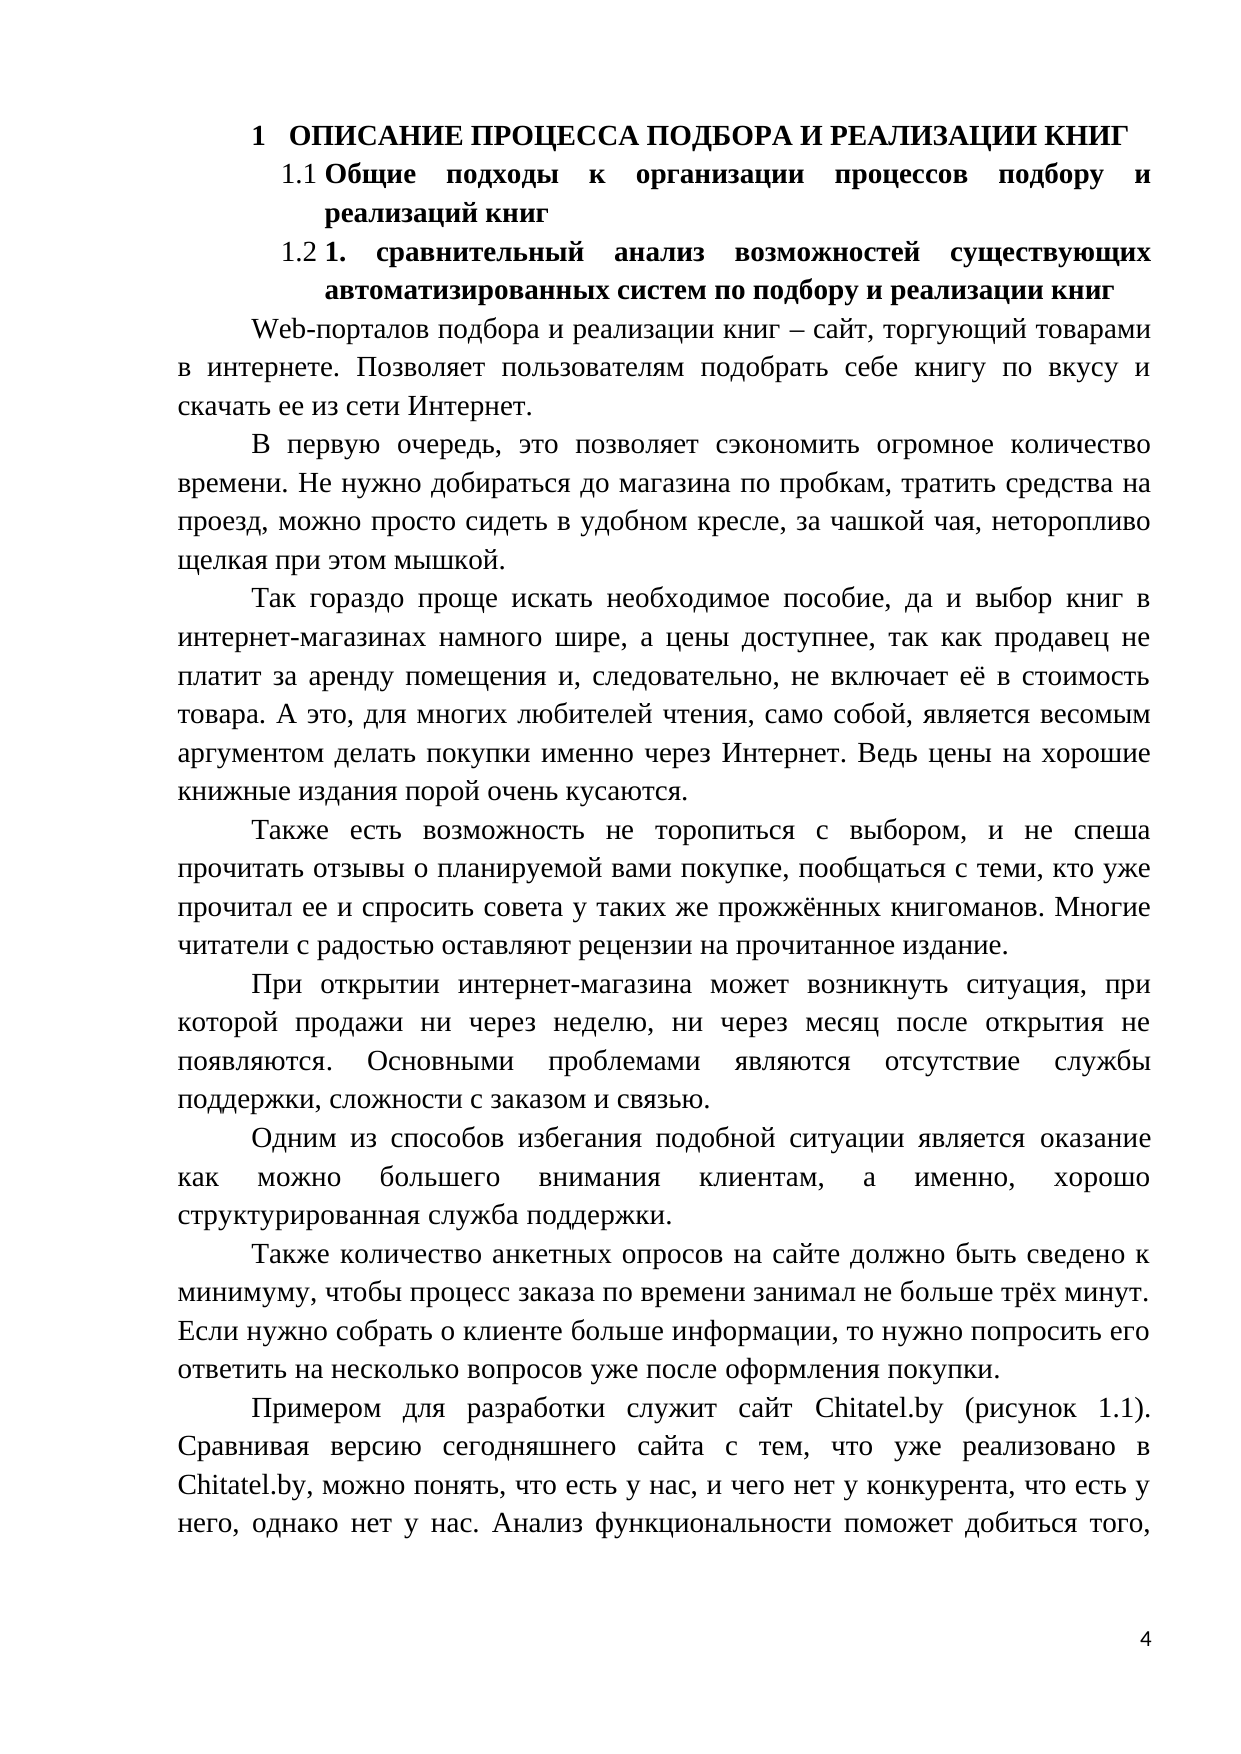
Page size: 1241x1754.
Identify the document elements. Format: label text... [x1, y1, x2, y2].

list Общие подходы к организации процессов подбору и реализаций книг [281, 157, 1152, 229]
text Также есть возможность не торопиться с выбором, и не спеша прочитать отзывы о планируемой вами покупке, пообщаться с теми, кто уже прочитал ее и спросить совета у таких же прожжённых книгоманов. Многие читатели с радостью оставляют рецензии на прочитанное издание. [177, 812, 1152, 961]
text При открытии интернет-магазина может возникнуть ситуация, при которой продажи ни через неделю, ни через месяц после открытия не появляются. Основными проблемами являются отсутствие службы поддержки, сложности с заказом и связью. [177, 966, 1152, 1115]
subtitle Описание процесса ПОДБОРА И РЕАЛИЗАЦИИ КНИГ [251, 118, 1152, 152]
text Одним из способов избегания подобной ситуации является оказание как можно большего внимания клиентам, а именно, хорошо структурированная служба поддержки. [177, 1120, 1152, 1159]
text Одним из способов избегания подобной ситуации является оказание как можно большего внимания клиентам, а именно, хорошо структурированная служба поддержки. [177, 1192, 1152, 1231]
list 1. сравнительный анализ возможностей существующих автоматизированных систем по подбору и реализации книг [281, 234, 1152, 306]
text Также количество анкетных опросов на сайте должно быть сведено к минимуму, чтобы процесс заказа по времени занимал не больше трёх минут. Если нужно собрать о клиенте больше информации, то нужно попросить его ответить на несколько вопросов уже после оформления покупки. [177, 1346, 1152, 1385]
text Так гораздо проще искать необходимое пособие, да и выбор книг в интернет-магазинах намного шире, а цены доступнее, так как продавец не платит за аренду помещения и, следовательно, не включает её в стоимость товара. А это, для многих любителей чтения, само собой, является весомым аргументом делать покупки именно через Интернет. Ведь цены на хорошие книжные издания порой очень кусаются. [177, 581, 1152, 807]
text Web-порталов подбора и реализации книг – сайт, торгующий товарами в интернете. Позволяет пользователям подобрать себе книгу по вкусу и скачать ее из сети Интернет. [177, 383, 1152, 421]
text В первую очередь, это позволяет сэкономить огромное количество времени. Не нужно добираться до магазина по пробкам, тратить средства на проезд, можно просто сидеть в удобном кресле, за чашкой чая, неторопливо щелкая при этом мышкой. [177, 426, 1152, 576]
text Web-порталов подбора и реализации книг – сайт, торгующий товарами в интернете. Позволяет пользователям подобрать себе книгу по вкусу и скачать ее из сети Интернет. [177, 311, 1152, 349]
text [177, 1390, 1152, 1539]
text Также количество анкетных опросов на сайте должно быть сведено к минимуму, чтобы процесс заказа по времени занимал не больше трёх минут. Если нужно собрать о клиенте больше информации, то нужно попросить его ответить на несколько вопросов уже после оформления покупки. [177, 1236, 1152, 1274]
